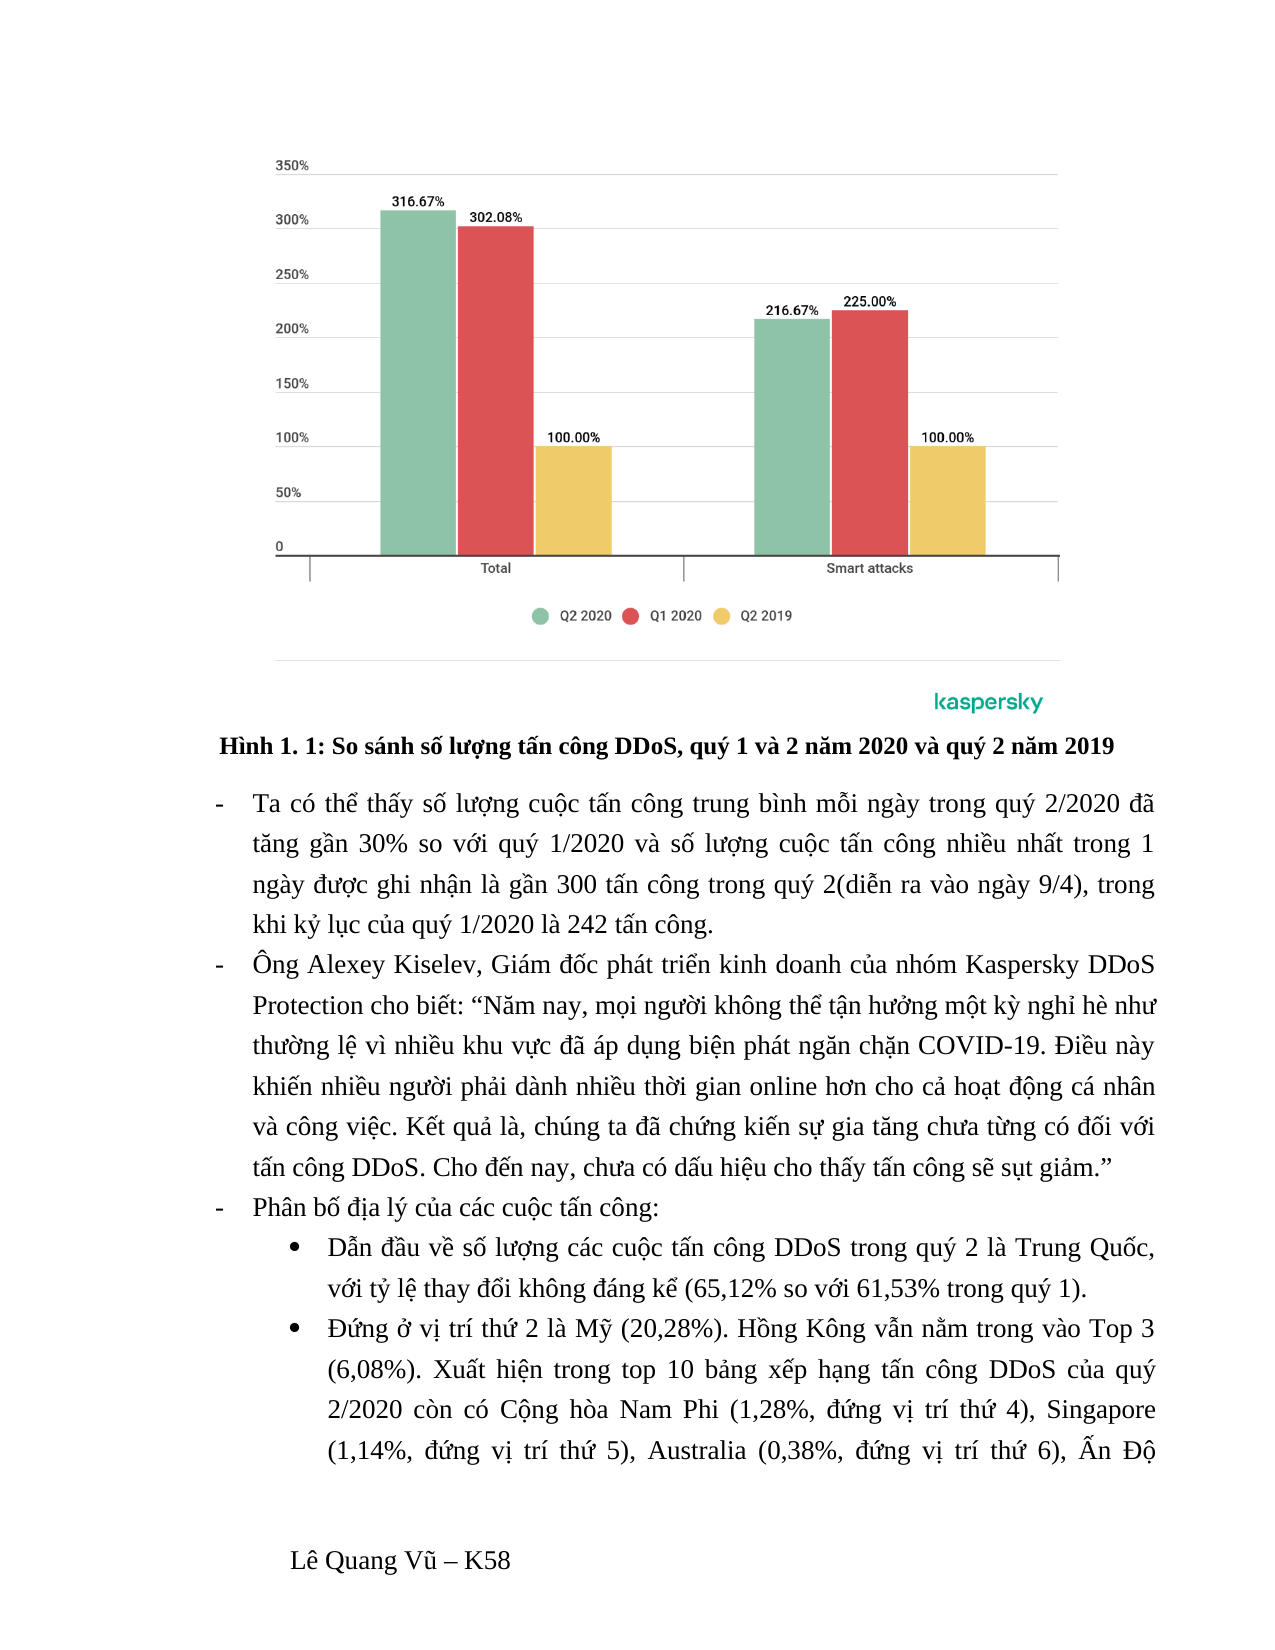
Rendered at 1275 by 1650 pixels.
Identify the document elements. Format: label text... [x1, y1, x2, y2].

list Ta có thể thấy số lượng cuộc tấn công trung bình mỗi ngày trong quý 2/2020 đã tăng gần 30% so với quý 1/2020 và số lượng cuộc tấn công nhiều nhất trong 1 ngày được ghi nhận là gần 300 tấn công trong quý 2(diễn ra vào ngày 9/4), trong khi kỷ lục của quý 1/2020 là 242 tấn công. [215, 787, 1157, 939]
text Hình 1. 1: So sánh số lượng tấn công DDoS, quý 1 và 2 năm 2020 và quý 2 năm 2019 [177, 731, 1157, 760]
list Ông Alexey Kiselev, Giám đốc phát triển kinh doanh của nhóm Kaspersky DDoS Protection cho biết: “Năm nay, mọi người không thể tận hưởng một kỳ nghỉ hè như thường lệ vì nhiều khu vực đã áp dụng biện phát ngăn chặn COVID-19. Điều này khiến nhiều người phải dành nhiều thời gian online hơn cho cả hoạt động cá nhân và công việc. Kết quả là, chúng ta đã chứng kiến sự gia tăng chưa từng có đối với tấn công DDoS. Cho đến nay, chưa có dấu hiệu cho thấy tấn công sẽ sụt giảm.” [215, 948, 1157, 1182]
list Phân bố địa lý của các cuộc tấn công: [215, 1191, 1157, 1222]
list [290, 1312, 1157, 1465]
picture [263, 125, 1071, 717]
list Dẫn đầu về số lượng các cuộc tấn công DDoS trong quý 2 là Trung Quốc, với tỷ lệ thay đổi không đáng kể (65,12% so với 61,53% trong quý 1). [290, 1231, 1157, 1303]
